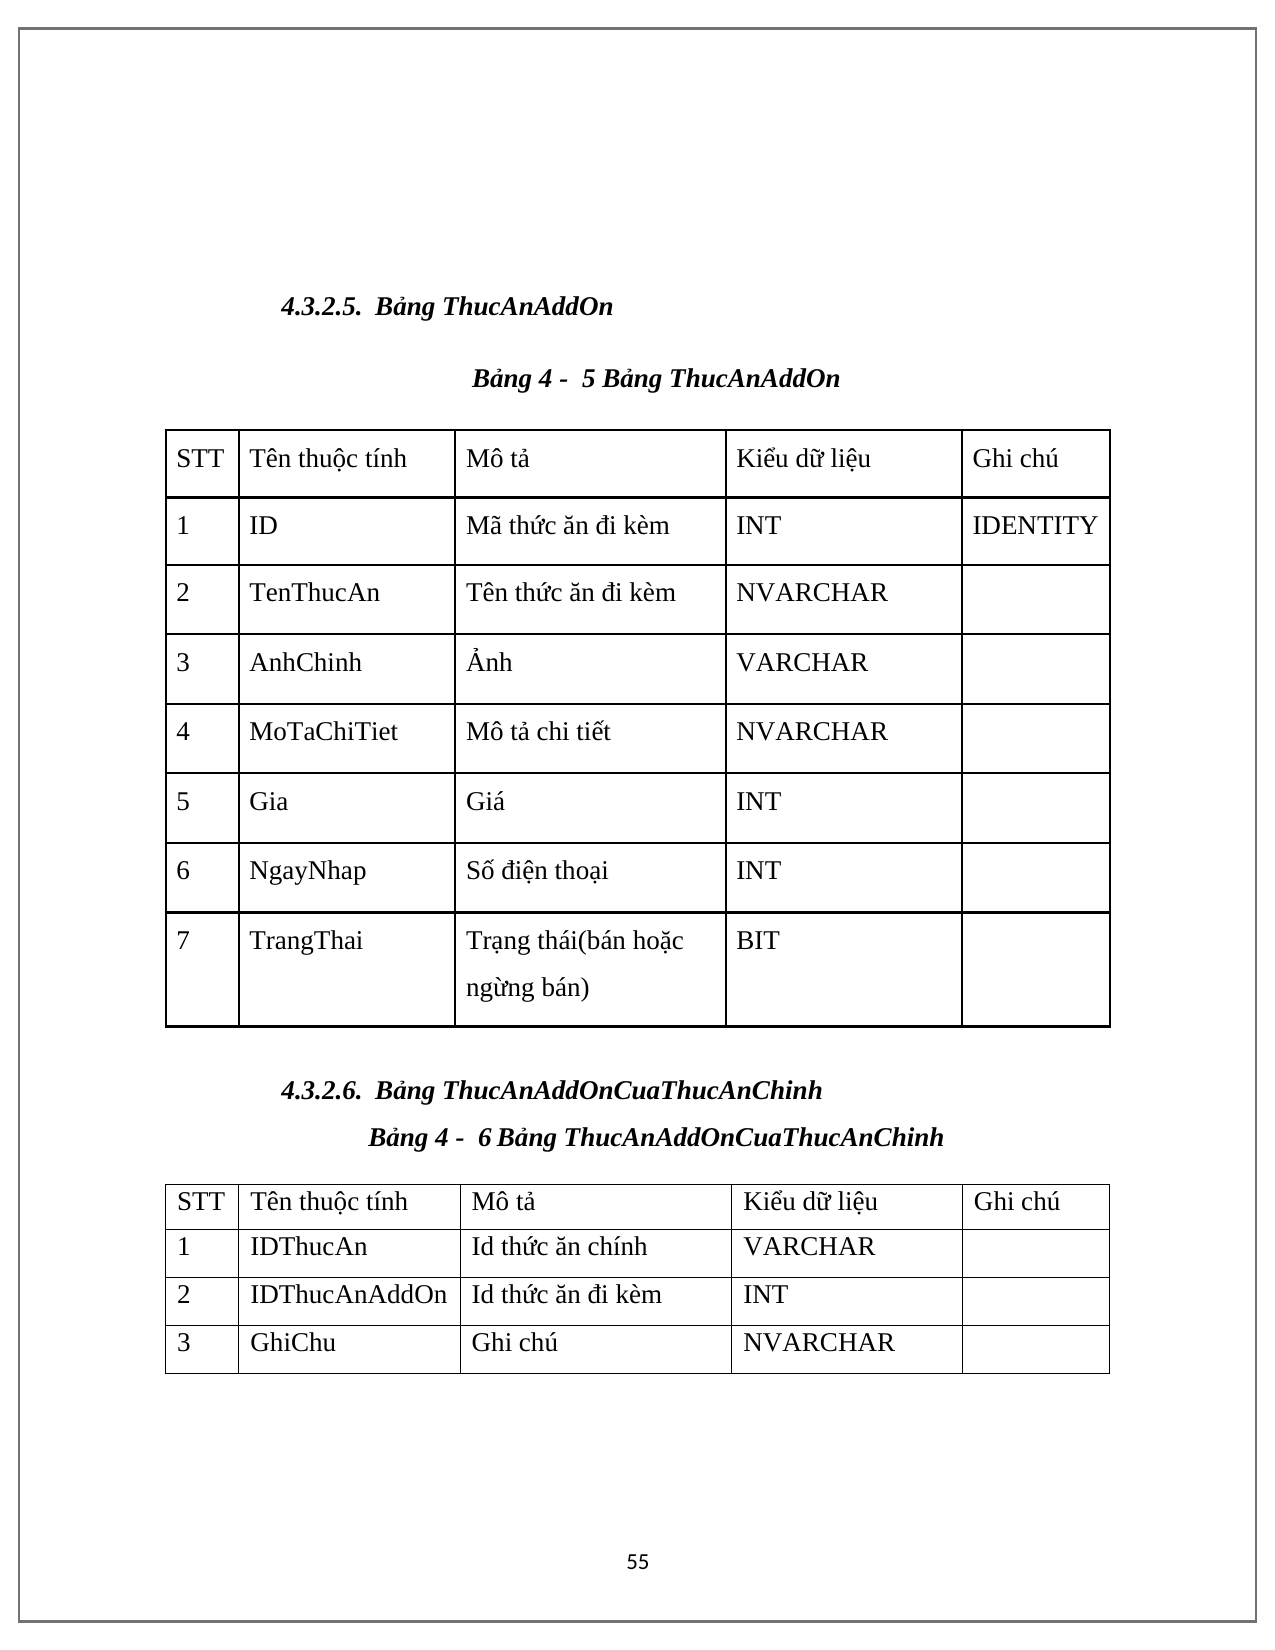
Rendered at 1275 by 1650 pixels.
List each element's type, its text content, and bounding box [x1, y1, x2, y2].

table_cell 1 [167, 499, 238, 563]
table_cell [963, 1230, 1109, 1277]
table_cell 6 [167, 844, 238, 911]
table_header Kiểu dữ liệu [732, 1185, 962, 1229]
table_cell BIT [727, 914, 961, 1025]
table_cell INT [727, 499, 961, 563]
table_cell 2 [167, 566, 238, 633]
table_cell Trạng thái(bán hoặc ngừng bán) [456, 914, 725, 1025]
table_header Ghi chú [963, 1185, 1109, 1229]
table_cell Giá [456, 774, 725, 842]
table_header Mô tả [461, 1185, 731, 1229]
table_cell Mã thức ăn đi kèm [456, 499, 725, 563]
table_cell [963, 774, 1109, 842]
table_cell INT [732, 1278, 962, 1325]
table_header Ghi chú [963, 431, 1109, 496]
table_cell 2 [166, 1278, 238, 1325]
list Bảng ThucAnAddOn [281, 290, 1125, 321]
table_header Mô tả [456, 431, 725, 496]
table_cell AnhChinh [240, 635, 454, 703]
table_cell 3 [167, 635, 238, 703]
table_cell 1 [166, 1230, 238, 1277]
table_cell Id thức ăn chính [461, 1230, 731, 1277]
list Bảng ThucAnAddOnCuaThucAnChinh [281, 1074, 1125, 1105]
table_header STT [166, 1185, 238, 1229]
table_cell 3 [166, 1326, 238, 1372]
table_cell 4 [167, 705, 238, 772]
table_cell IDThucAn [239, 1230, 460, 1277]
table_cell [963, 1278, 1109, 1325]
table_cell NVARCHAR [727, 705, 961, 772]
table_cell Id thức ăn đi kèm [461, 1278, 731, 1325]
table_cell Tên thức ăn đi kèm [456, 566, 725, 633]
table_cell [963, 635, 1109, 703]
list Bảng 4 - 6 Bảng ThucAnAddOnCuaThucAnChinh [187, 1121, 1125, 1152]
table_cell IDThucAnAddOn [239, 1278, 460, 1325]
table_header Tên thuộc tính [240, 431, 454, 496]
table_cell TenThucAn [240, 566, 454, 633]
table_cell MoTaChiTiet [240, 705, 454, 772]
table_cell 7 [167, 914, 238, 1025]
table_header STT [167, 431, 238, 496]
table_cell 5 [167, 774, 238, 842]
table_header Kiểu dữ liệu [727, 431, 961, 496]
table_cell NgayNhap [240, 844, 454, 911]
table_cell [963, 1326, 1109, 1372]
table_cell Mô tả chi tiết [456, 705, 725, 772]
table_header Tên thuộc tính [239, 1185, 460, 1229]
table_cell [963, 844, 1109, 911]
table_cell IDENTITY [963, 499, 1109, 563]
table_cell ID [240, 499, 454, 563]
table_cell INT [727, 774, 961, 842]
table_cell NVARCHAR [732, 1326, 962, 1372]
table_cell Gia [240, 774, 454, 842]
table_cell GhiChu [239, 1326, 460, 1372]
table_cell [963, 914, 1109, 1025]
table_cell Số điện thoại [456, 844, 725, 911]
table_cell VARCHAR [727, 635, 961, 703]
table_cell VARCHAR [732, 1230, 962, 1277]
table_cell INT [727, 844, 961, 911]
table_cell Ảnh [456, 635, 725, 703]
table_cell TrangThai [240, 914, 454, 1025]
table_cell Ghi chú [461, 1326, 731, 1372]
table_cell [963, 705, 1109, 772]
table_cell [963, 566, 1109, 633]
table_cell NVARCHAR [727, 566, 961, 633]
